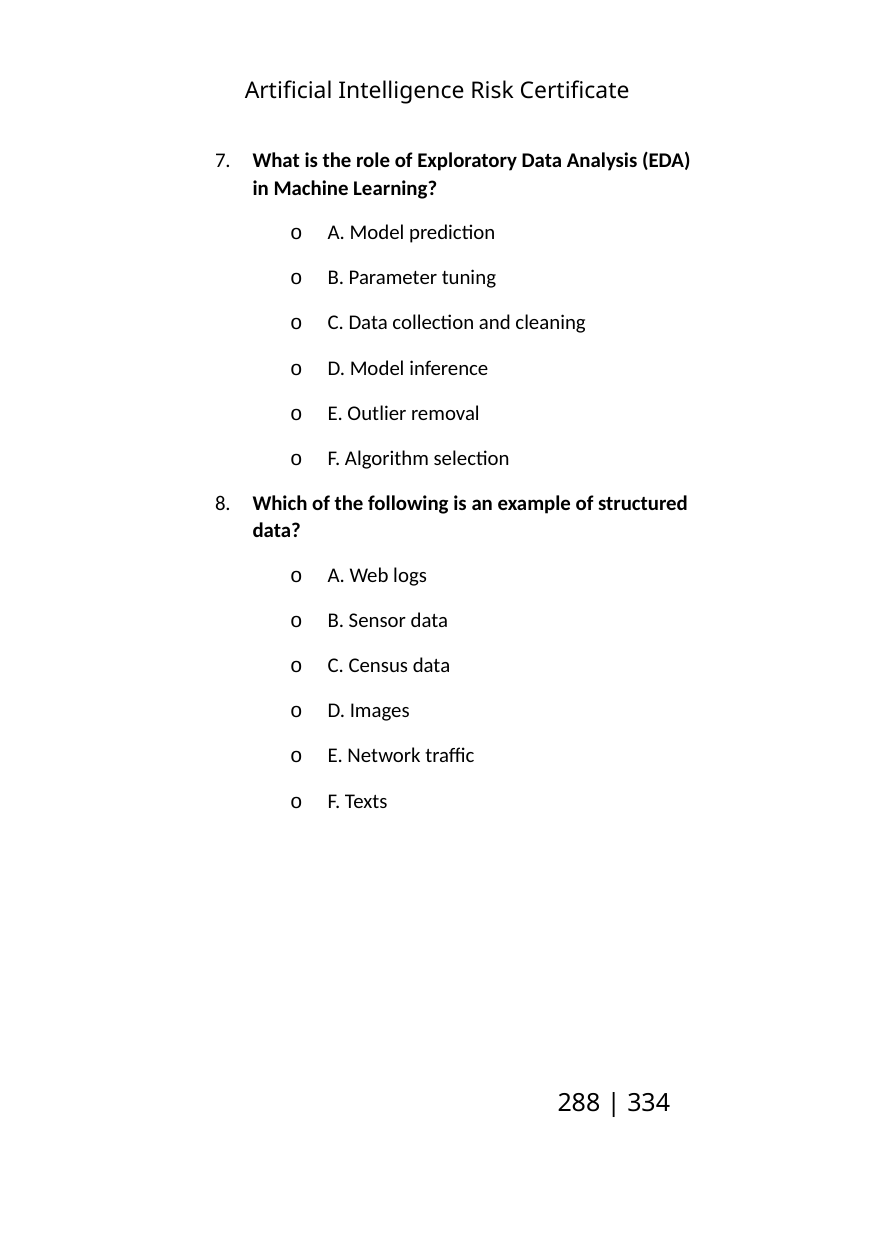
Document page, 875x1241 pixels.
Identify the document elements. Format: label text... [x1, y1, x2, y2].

list Which of the following is an example of structured data? [215, 490, 697, 543]
list C. Data collection and cleaning [290, 309, 697, 336]
list B. Parameter tuning [290, 264, 697, 291]
list E. Outlier removal [290, 400, 697, 426]
list B. Sensor data [290, 607, 697, 633]
list C. Census data [290, 652, 697, 679]
list D. Model inference [290, 355, 697, 381]
list D. Images [290, 697, 697, 724]
list F. Algorithm selection [290, 445, 697, 472]
list A. Web logs [290, 562, 697, 588]
list F. Texts [290, 788, 697, 814]
list E. Network traffic [290, 743, 697, 769]
list A. Model prediction [290, 219, 697, 246]
list What is the role of Exploratory Data Analysis (EDA) in Machine Learning? [215, 148, 697, 200]
